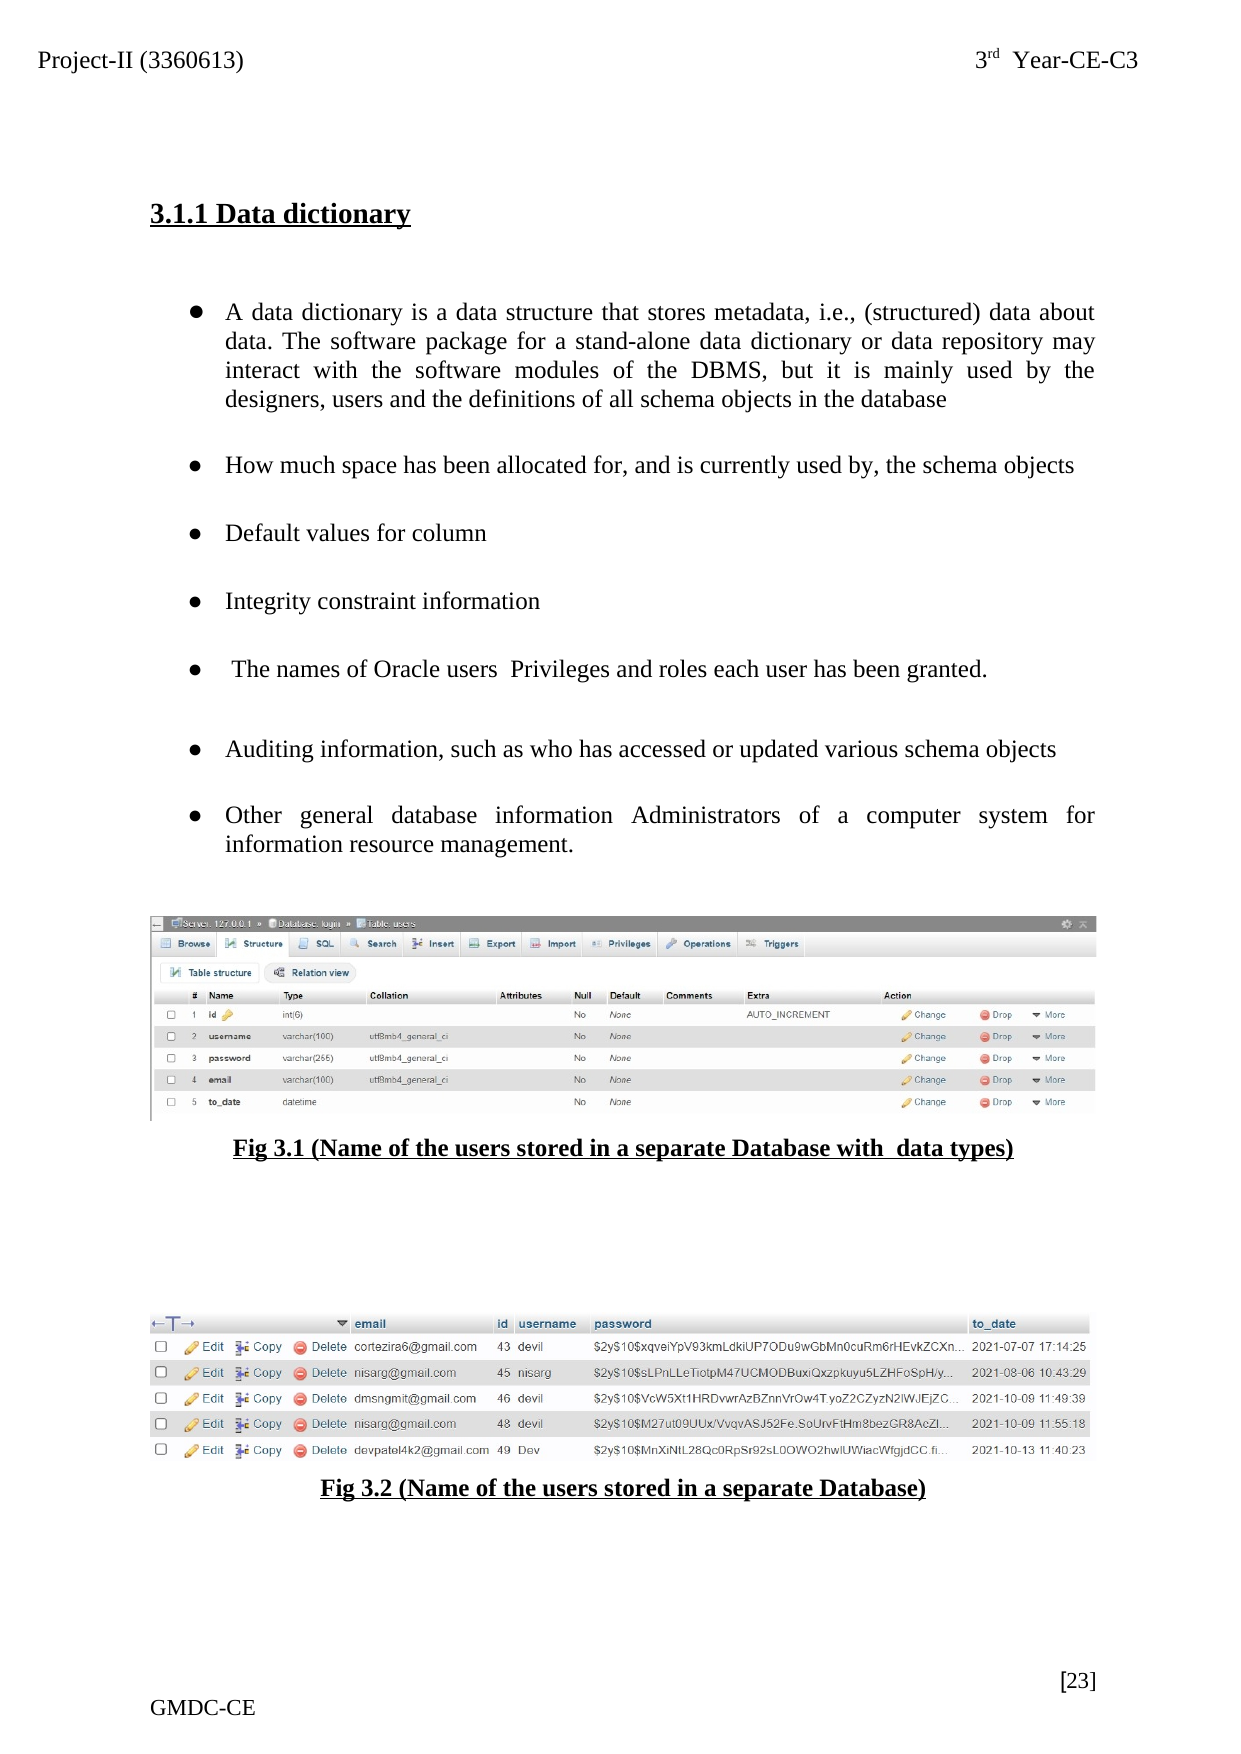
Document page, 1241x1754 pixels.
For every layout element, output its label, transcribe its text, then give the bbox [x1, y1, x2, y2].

list How much space has been allocated for, and is currently used by, the schema objects [187, 450, 1096, 478]
list Integrity constraint information [187, 586, 1096, 615]
list A data dictionary is a data structure that stores metadata, i.e., (structured) data about data. The software package for a stand-alone data dictionary or data repository may interact with the software modules of the DBMS, but it is mainly used by the designers, users and the definitions of all schema objects in the database [187, 293, 1096, 413]
list Default values for column [187, 518, 1096, 547]
text Fig 3.2 (Name of the users stored in a separate Database) [150, 1473, 1096, 1501]
list The names of Oracle users Privileges and roles each user has been granted. [187, 654, 1096, 683]
text 3.1.1 Data dictionary [150, 196, 1096, 229]
list Other general database information Administrators of a computer system for information resource management. [187, 800, 1096, 857]
list Auditing information, such as who has accessed or updated various schema objects [187, 734, 1096, 763]
picture [150, 916, 1097, 1121]
text Fig 3.1 (Name of the users stored in a separate Database with data types) [150, 1133, 1096, 1162]
picture [150, 1312, 1097, 1461]
